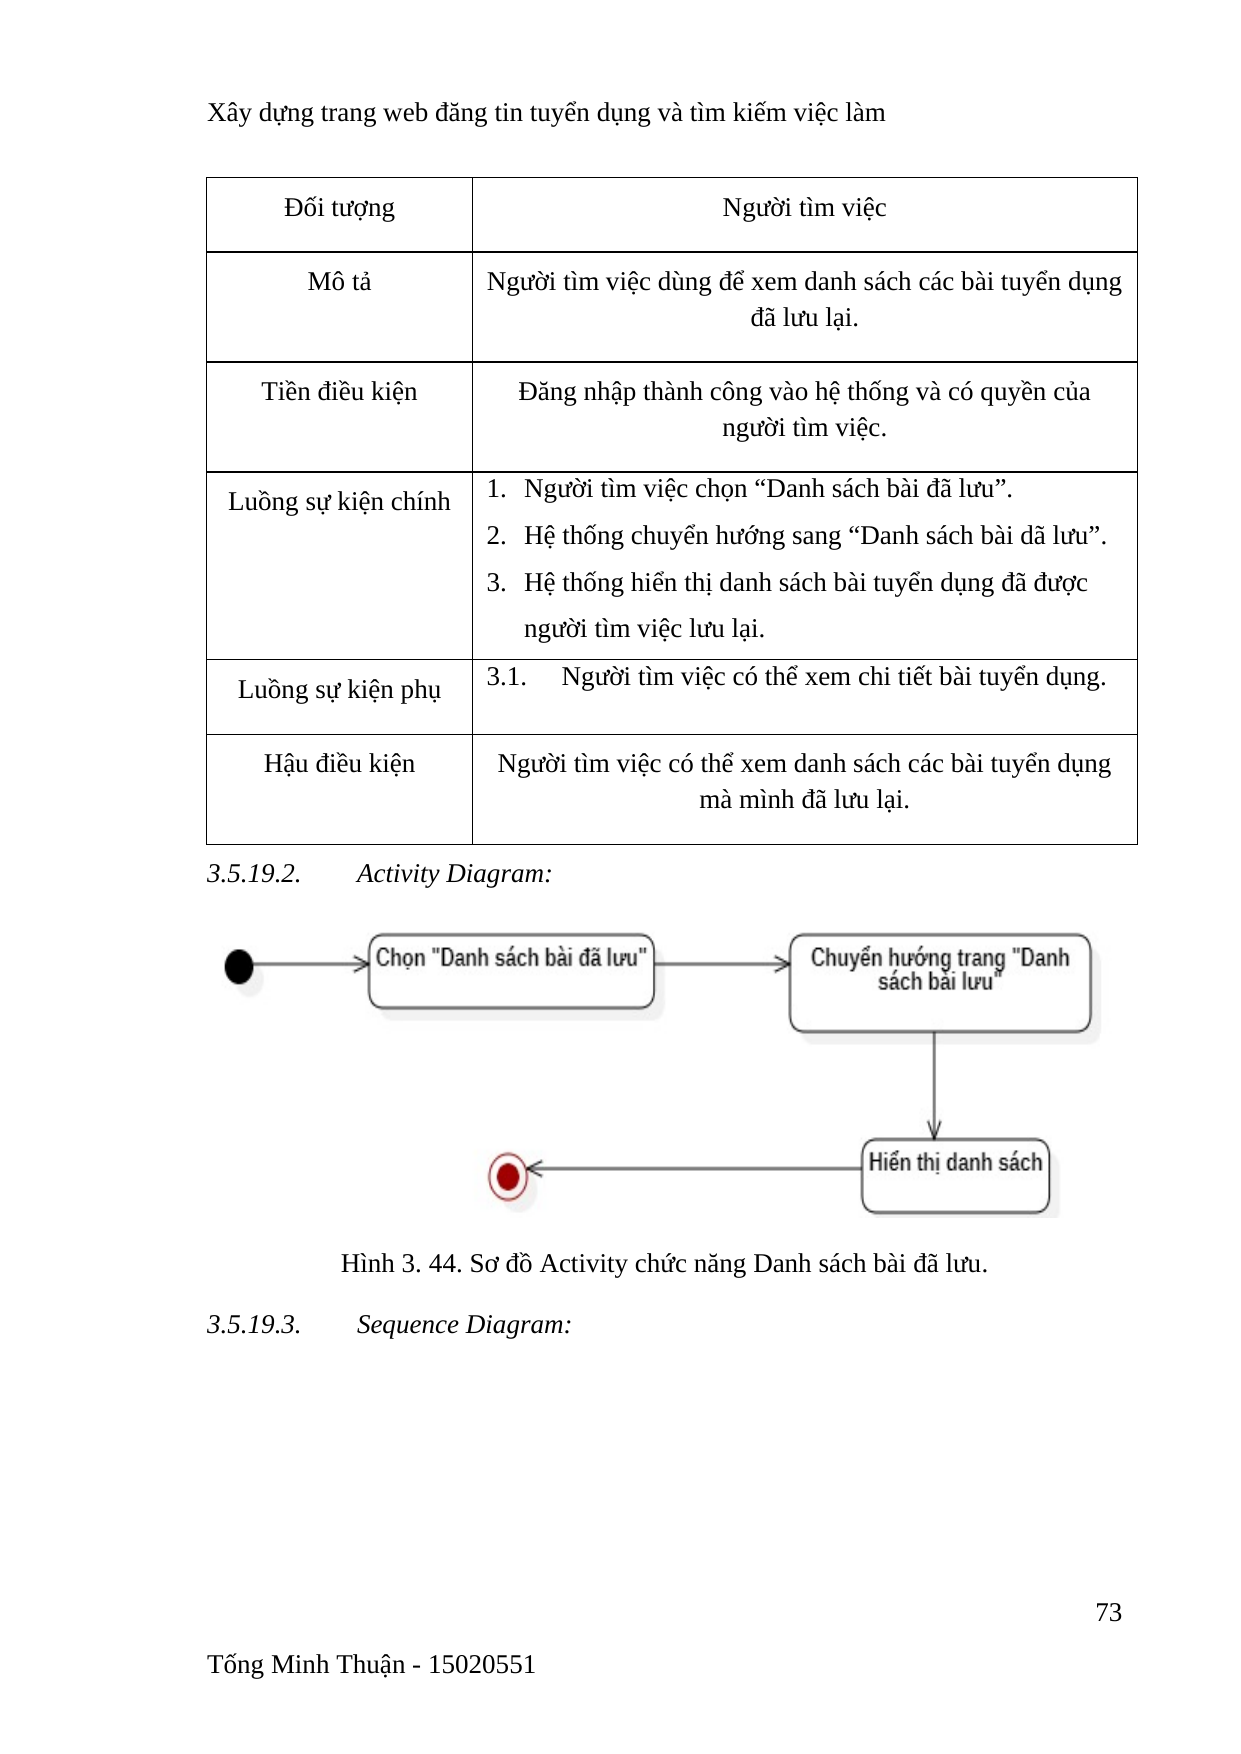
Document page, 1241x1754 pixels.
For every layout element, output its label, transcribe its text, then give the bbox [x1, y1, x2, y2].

table_cell Luồng sự kiện chính [207, 473, 472, 659]
table_cell Hậu điều kiện [207, 735, 472, 843]
table_cell Người tìm việc chọn “Danh sách bài đã lưu”. Hệ thống chuyển hướng sang “Danh sách bài dã lưu”. Hệ thống hiển thị danh sách bài tuyển dụng đã được người tìm việc lưu lại. [473, 473, 1137, 659]
text Hình 3. 44. Sơ đồ Activity chức năng Danh sách bài đã lưu. [207, 1247, 1122, 1278]
table_header Người tìm việc [473, 178, 1137, 251]
table_cell Mô tả [207, 253, 472, 361]
table_cell Người tìm việc có thể xem chi tiết bài tuyển dụng. [473, 660, 1137, 733]
table_cell Người tìm việc dùng để xem danh sách các bài tuyển dụng đã lưu lại. [473, 253, 1137, 361]
table_cell Người tìm việc có thể xem danh sách các bài tuyển dụng mà mình đã lưu lại. [473, 735, 1137, 843]
text Sequence Diagram: [207, 1308, 1122, 1339]
table_header Đối tượng [207, 178, 472, 251]
picture [210, 917, 1119, 1218]
table_cell Tiền điều kiện [207, 363, 472, 471]
table_cell Luồng sự kiện phụ [207, 660, 472, 733]
table_cell Đăng nhập thành công vào hệ thống và có quyền của người tìm việc. [473, 363, 1137, 471]
text Activity Diagram: [207, 857, 1122, 888]
